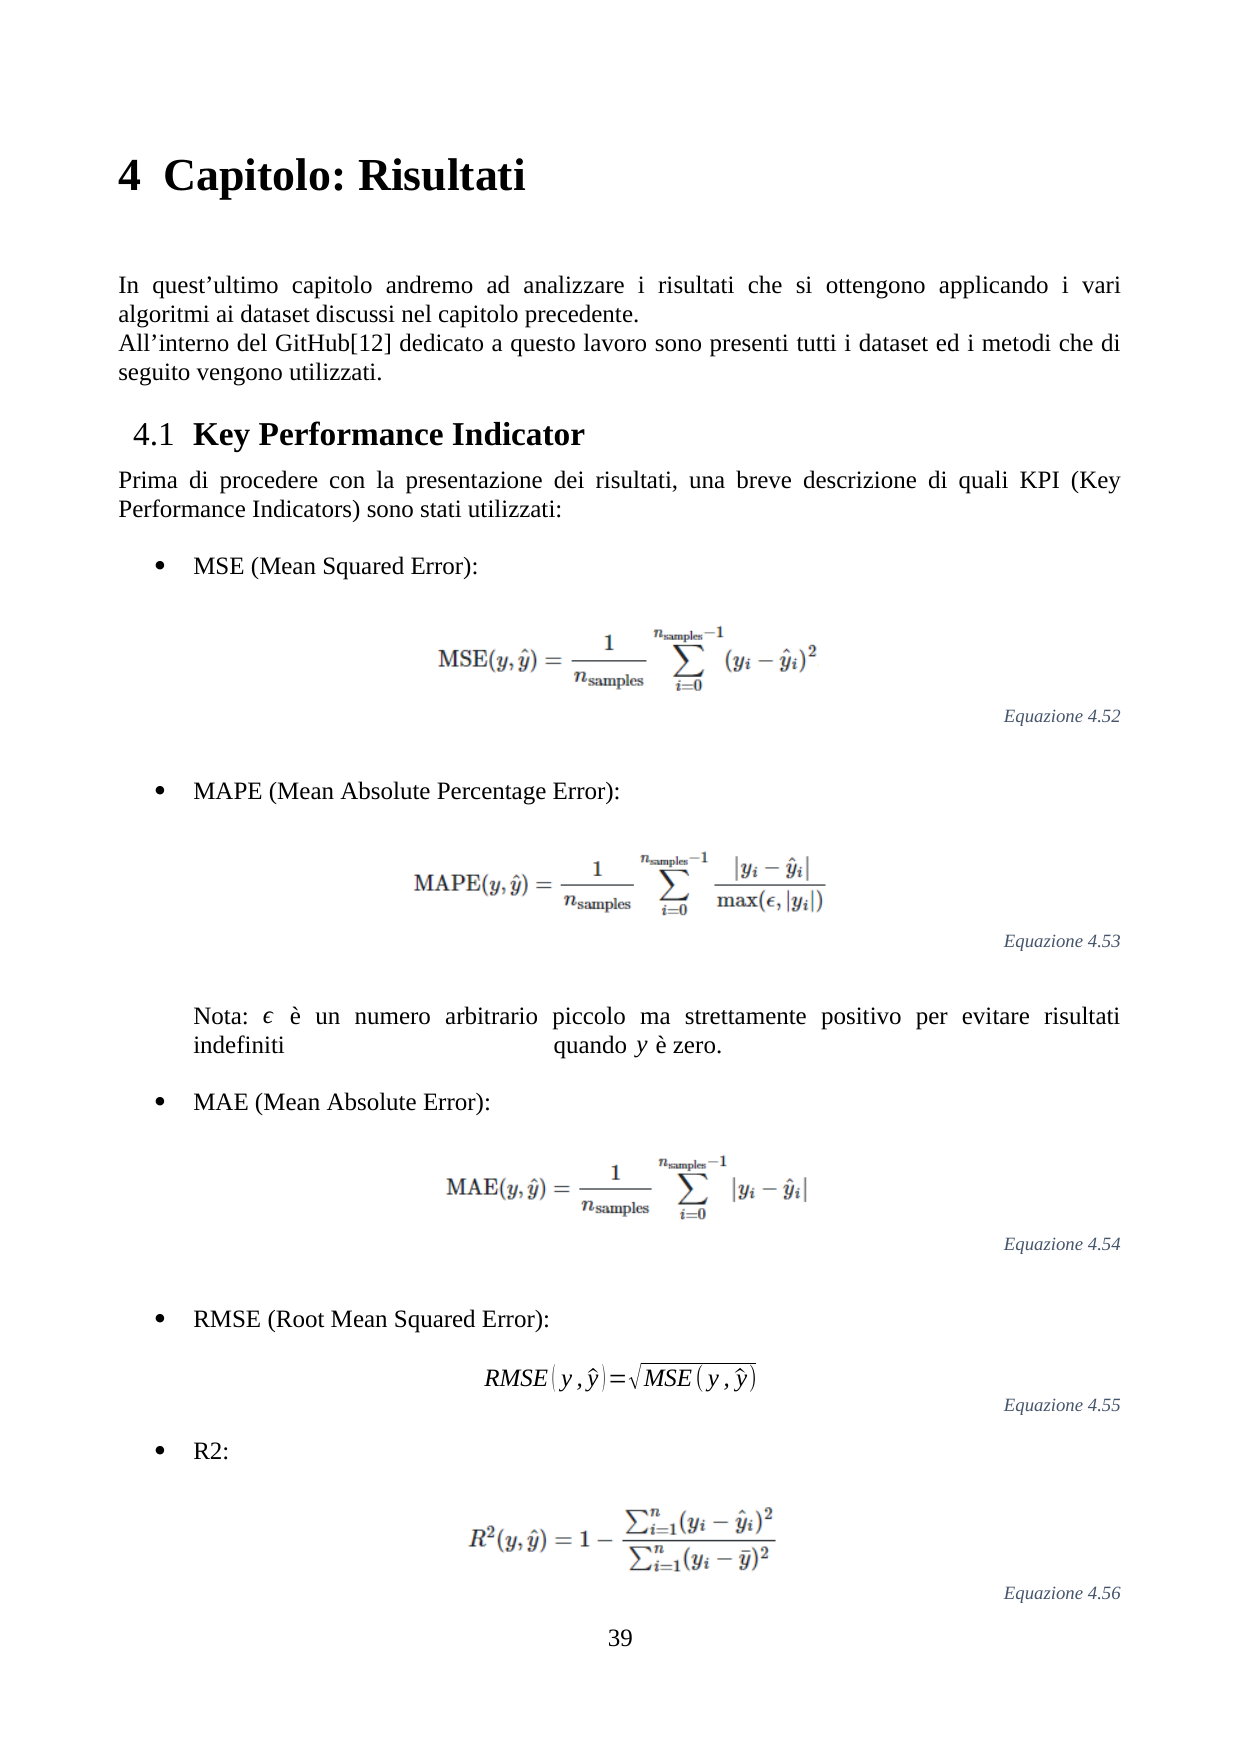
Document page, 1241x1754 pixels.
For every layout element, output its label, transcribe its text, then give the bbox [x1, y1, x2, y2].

list MSE (Mean Squared Error): [156, 551, 1122, 580]
list RMSE (Root Mean Squared Error): [156, 1304, 1122, 1333]
picture [431, 1144, 809, 1233]
subtitle Key Performance Indicator [133, 414, 1122, 452]
subtitle Capitolo: Risultati [118, 148, 1122, 200]
list R2: [156, 1436, 1122, 1465]
picture [450, 1493, 790, 1582]
picture [401, 833, 839, 930]
text In quest’ultimo capitolo andremo ad analizzare i risultati che si ottengono applicando i vari algoritmi ai dataset discussi nel capitolo precedente. [118, 270, 1122, 328]
text All’interno del GitHub[12] dedicato a questo lavoro sono presenti tutti i dataset ed i metodi che di seguito vengono utilizzati. [118, 328, 1122, 385]
text Nota: è un numero arbitrario piccolo ma strettamente positivo per evitare risultati indefiniti quando è zero. [193, 1001, 1122, 1058]
list MAE (Mean Absolute Error): [156, 1087, 1122, 1116]
text Prima di procedere con la presentazione dei risultati, una breve descrizione di quali KPI (Key Performance Indicators) sono stati utilizzati: [118, 465, 1122, 522]
picture [421, 608, 819, 705]
list MAPE (Mean Absolute Percentage Error): [156, 776, 1122, 805]
